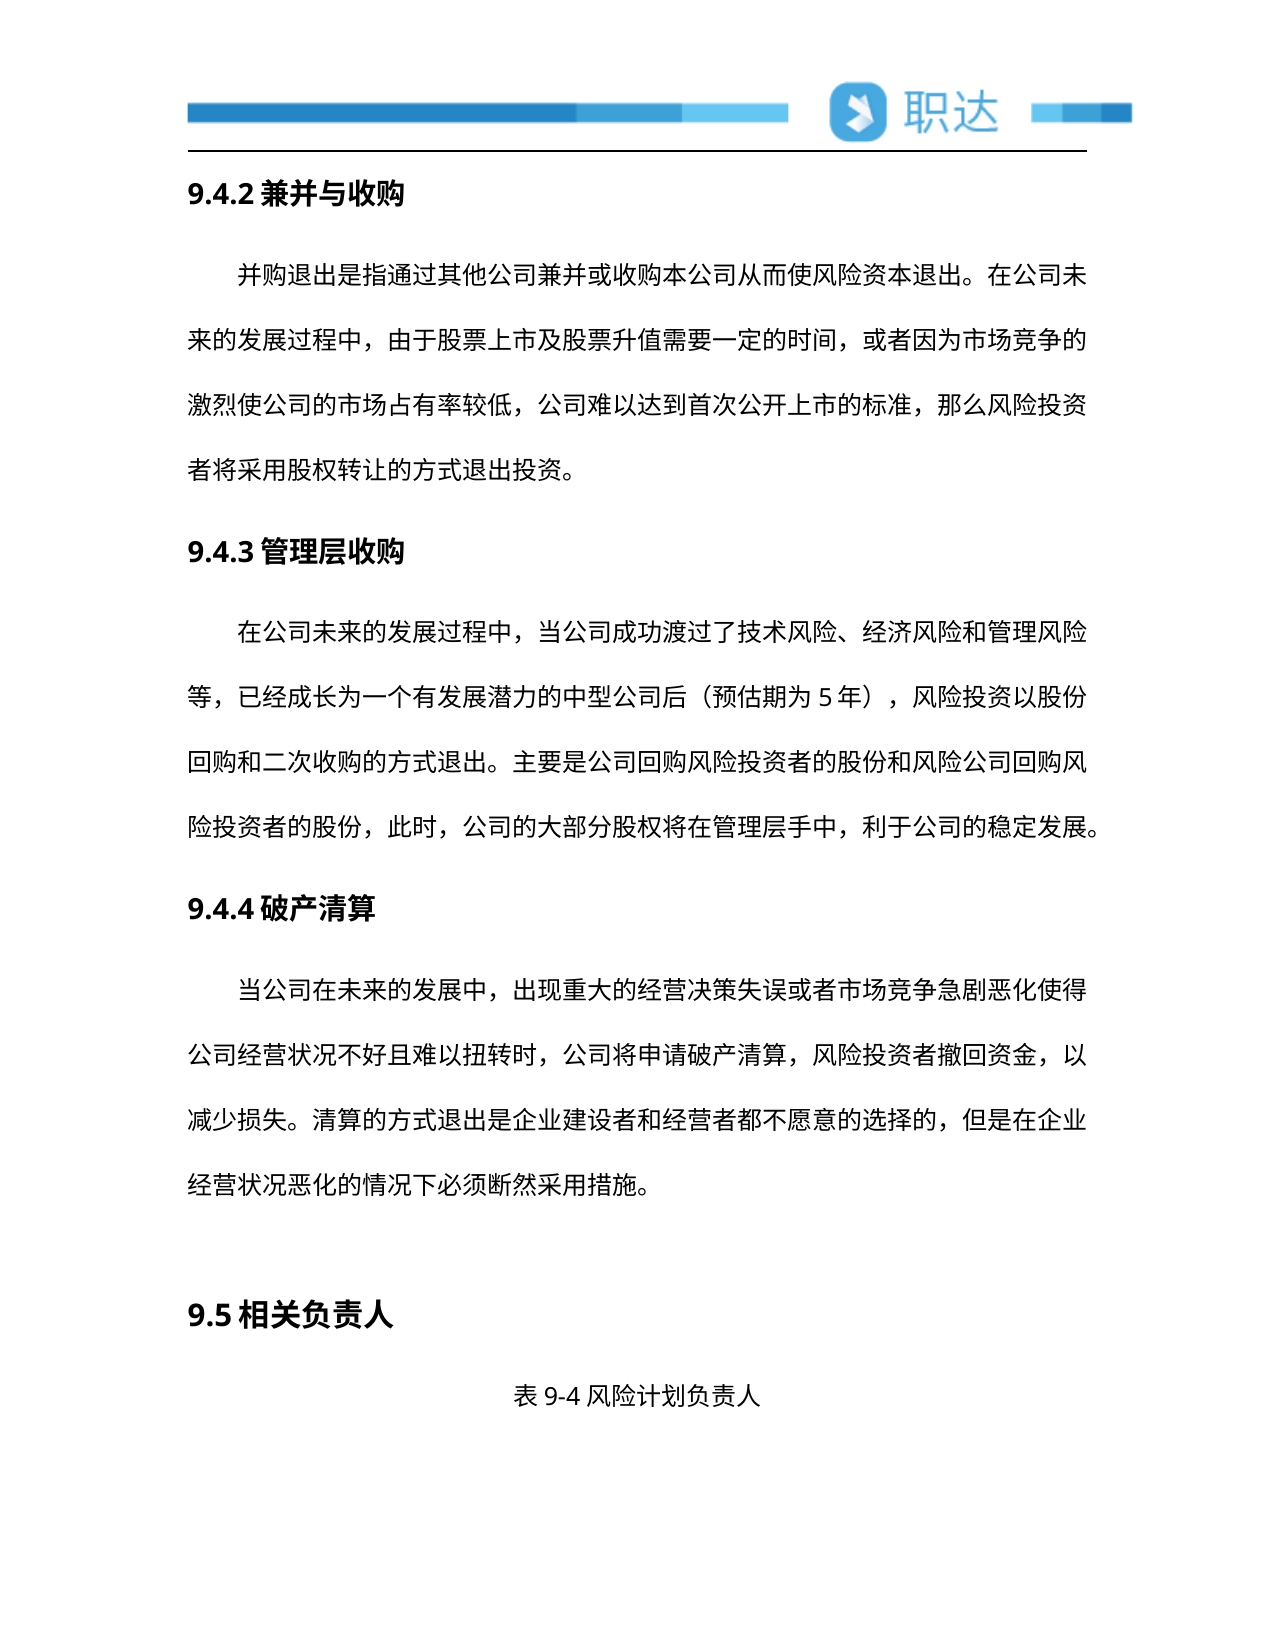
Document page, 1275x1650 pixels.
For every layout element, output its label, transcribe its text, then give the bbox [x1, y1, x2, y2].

picture [187, 75, 1133, 148]
text 在公司未来的发展过程中，当公司成功渡过了技术风险、经济风险和管理风险等，已经成长为一个有发展潜力的中型公司后（预估期为5年），风险投资以股份回购和二次收购的方式退出。主要是公司回购风险投资者的股份和风险公司回购风险投资者的股份，此时，公司的大部分股权将在管理层手中，利于公司的稳定发展。 [187, 598, 1087, 858]
text 9.4.3管理层收购 [187, 517, 1087, 582]
subtitle 9.5相关负责人 [187, 1281, 1087, 1346]
text 表9-4 风险计划负责人 [187, 1362, 1087, 1427]
text 9.4.2兼并与收购 [187, 159, 1087, 224]
text 并购退出是指通过其他公司兼并或收购本公司从而使风险资本退出。在公司未来的发展过程中，由于股票上市及股票升值需要一定的时间，或者因为市场竞争的激烈使公司的市场占有率较低，公司难以达到首次公开上市的标准，那么风险投资者将采用股权转让的方式退出投资。 [187, 241, 1087, 501]
text 当公司在未来的发展中，出现重大的经营决策失误或者市场竞争急剧恶化使得公司经营状况不好且难以扭转时，公司将申请破产清算，风险投资者撤回资金，以减少损失。清算的方式退出是企业建设者和经营者都不愿意的选择的，但是在企业经营状况恶化的情况下必须断然采用措施。 [187, 956, 1087, 1216]
text 9.4.4破产清算 [187, 874, 1087, 939]
